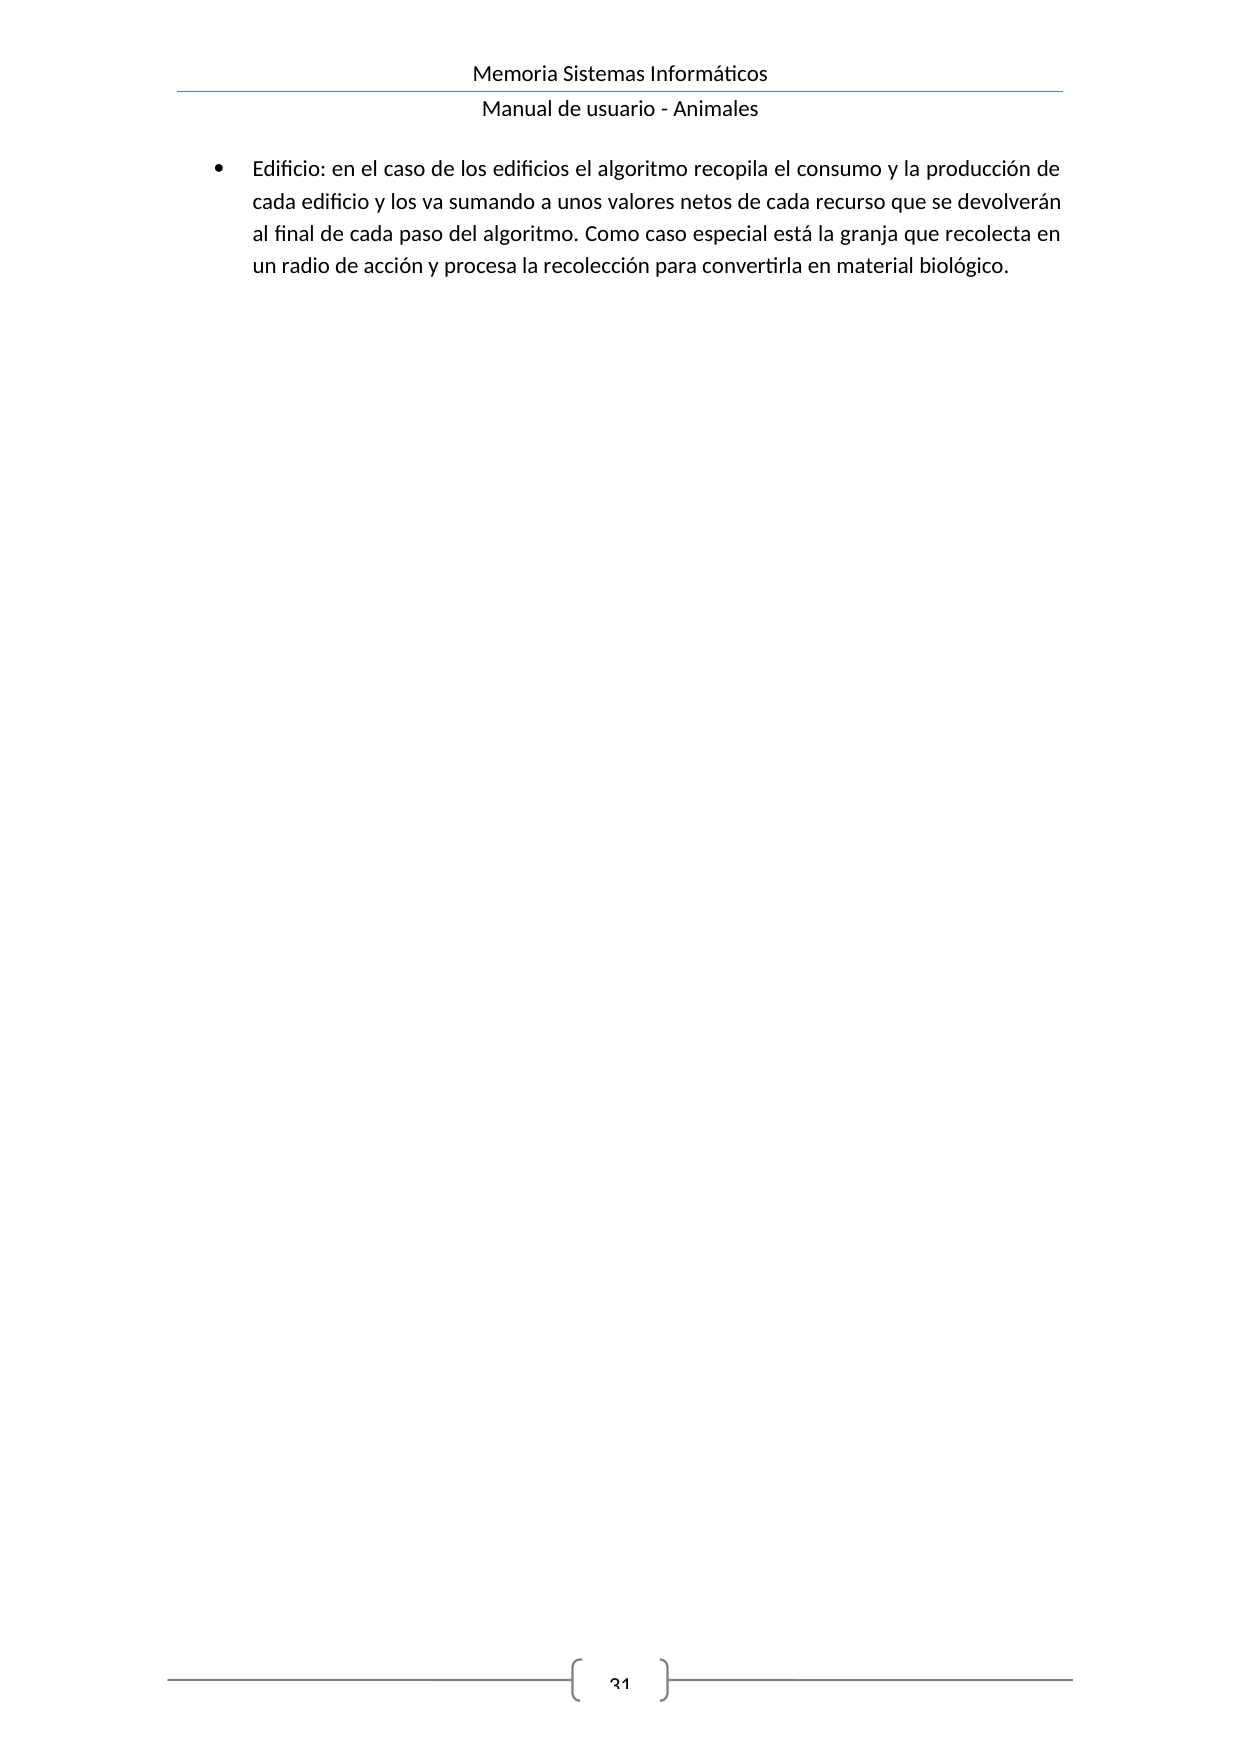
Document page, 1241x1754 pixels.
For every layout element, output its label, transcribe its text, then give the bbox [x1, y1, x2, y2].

list Edificio: en el caso de los edificios el algoritmo recopila el consumo y la producción de cada edificio y los va sumando a unos valores netos de cada recurso que se devolverán al final de cada paso del algoritmo. Como caso especial está la granja que recolecta en un radio de acción y procesa la recolección para convertirla en material biológico. [215, 154, 1063, 279]
